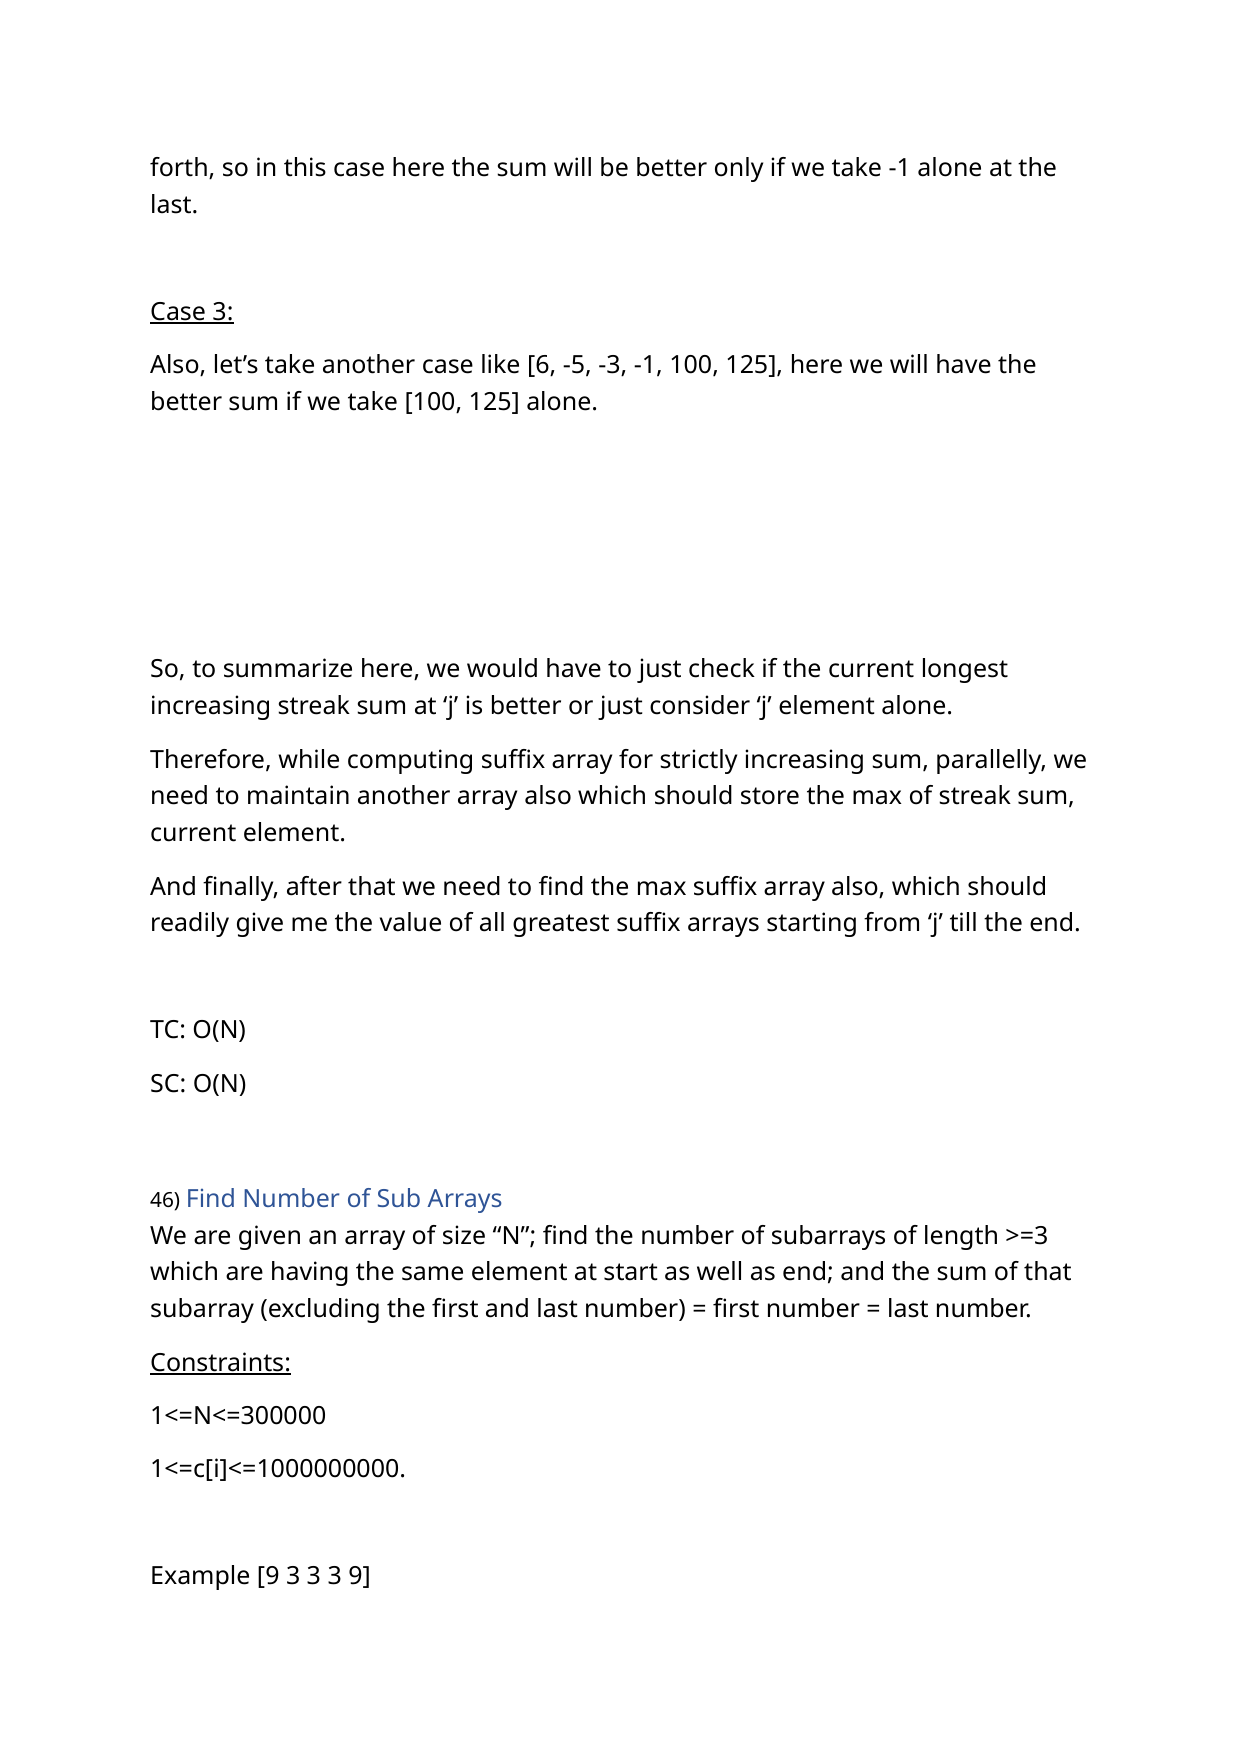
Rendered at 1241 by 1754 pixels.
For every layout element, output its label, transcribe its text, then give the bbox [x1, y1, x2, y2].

text Also, let’s take another case like [6, -5, -3, -1, 100, 125], here we will have the better sum if we take [100, 125] alone. [150, 347, 1090, 418]
text TC: O(N) [150, 1012, 1090, 1046]
text SC: O(N) [150, 1065, 1090, 1099]
text Therefore, while computing suffix array for strictly increasing sum, parallelly, we need to maintain another array also which should store the max of streak sum, current element. [150, 741, 1090, 849]
text So, to summarize here, we would have to just check if the current longest increasing streak sum at ‘j’ is better or just consider ‘j’ element alone. [150, 651, 1090, 722]
text Case 3: [150, 294, 1090, 328]
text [150, 150, 1090, 221]
text 1<=c[i]<=1000000000. [150, 1451, 1090, 1485]
subtitle Find Number of Sub Arrays [150, 1181, 1090, 1214]
text And finally, after that we need to find the max suffix array also, which should readily give me the value of all greatest suffix arrays starting from ‘j’ till the end. [150, 868, 1090, 939]
text Example [9 3 3 3 9] [150, 1558, 1090, 1592]
text Constraints: [150, 1344, 1090, 1378]
text 1<=N<=300000 [150, 1398, 1090, 1432]
text We are given an array of size “N”; find the number of subarrays of length >=3 which are having the same element at start as well as end; and the sum of that subarray (excluding the first and last number) = first number = last number. [150, 1217, 1090, 1325]
